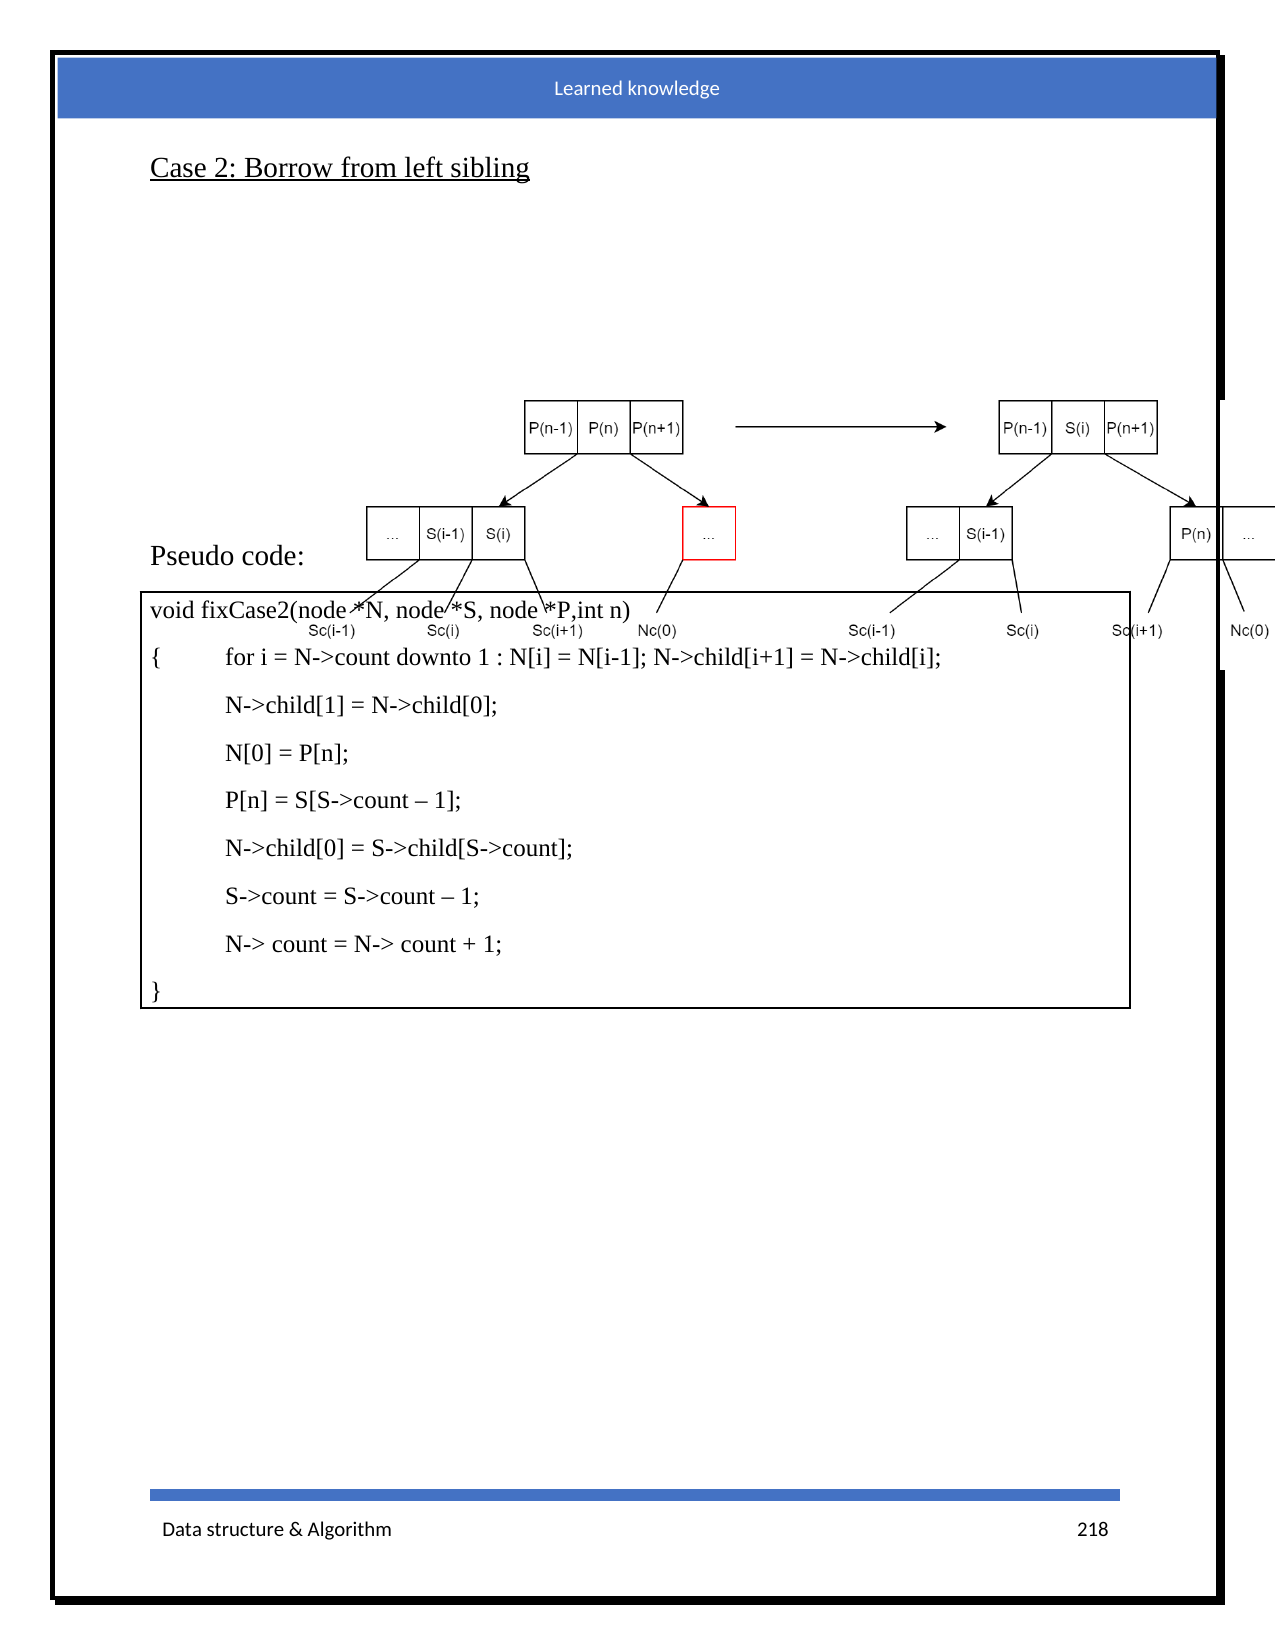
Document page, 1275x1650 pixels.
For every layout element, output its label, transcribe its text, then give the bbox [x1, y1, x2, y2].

text } [142, 972, 1129, 1007]
text Case 2: Borrow from left sibling [150, 150, 1120, 183]
text N-> count = N-> count + 1; [142, 924, 1129, 957]
text P[n] = S[S->count – 1]; [142, 781, 1129, 814]
text Pseudo code: [150, 538, 300, 571]
text { for i = N->count downto 1 : N[i] = N[i-1]; N->child[i+1] = N->child[i]; [142, 638, 1129, 671]
text S->count = S->count – 1; [142, 877, 1129, 910]
text void fixCase2(node *N, node *S, node *P,int n) [142, 593, 300, 623]
text N[0] = P[n]; [142, 734, 1129, 767]
text N->child[1] = N->child[0]; [142, 686, 1129, 719]
text N->child[0] = S->child[S->count]; [142, 829, 1129, 862]
